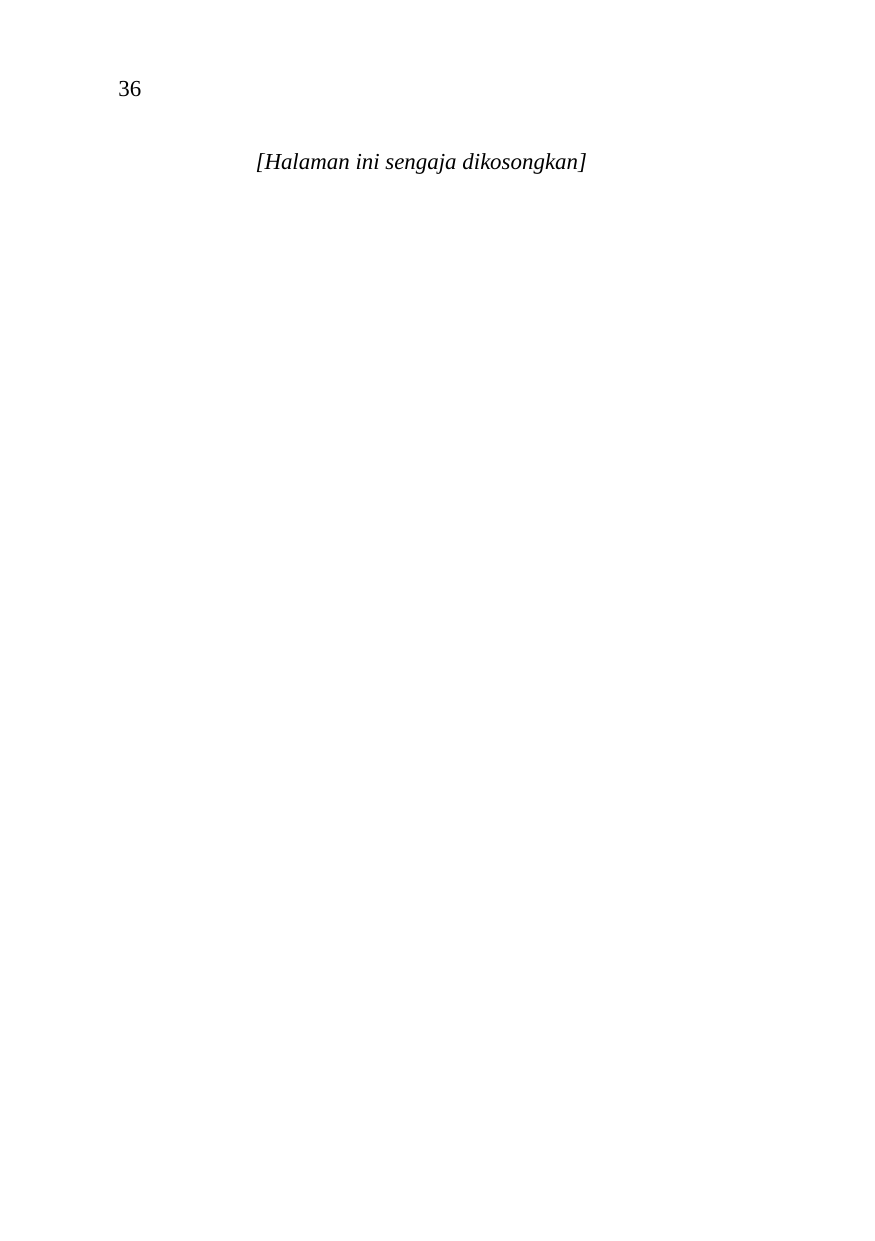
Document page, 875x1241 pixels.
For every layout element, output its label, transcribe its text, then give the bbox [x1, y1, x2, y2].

text [Halaman ini sengaja dikosongkan] [118, 148, 726, 174]
